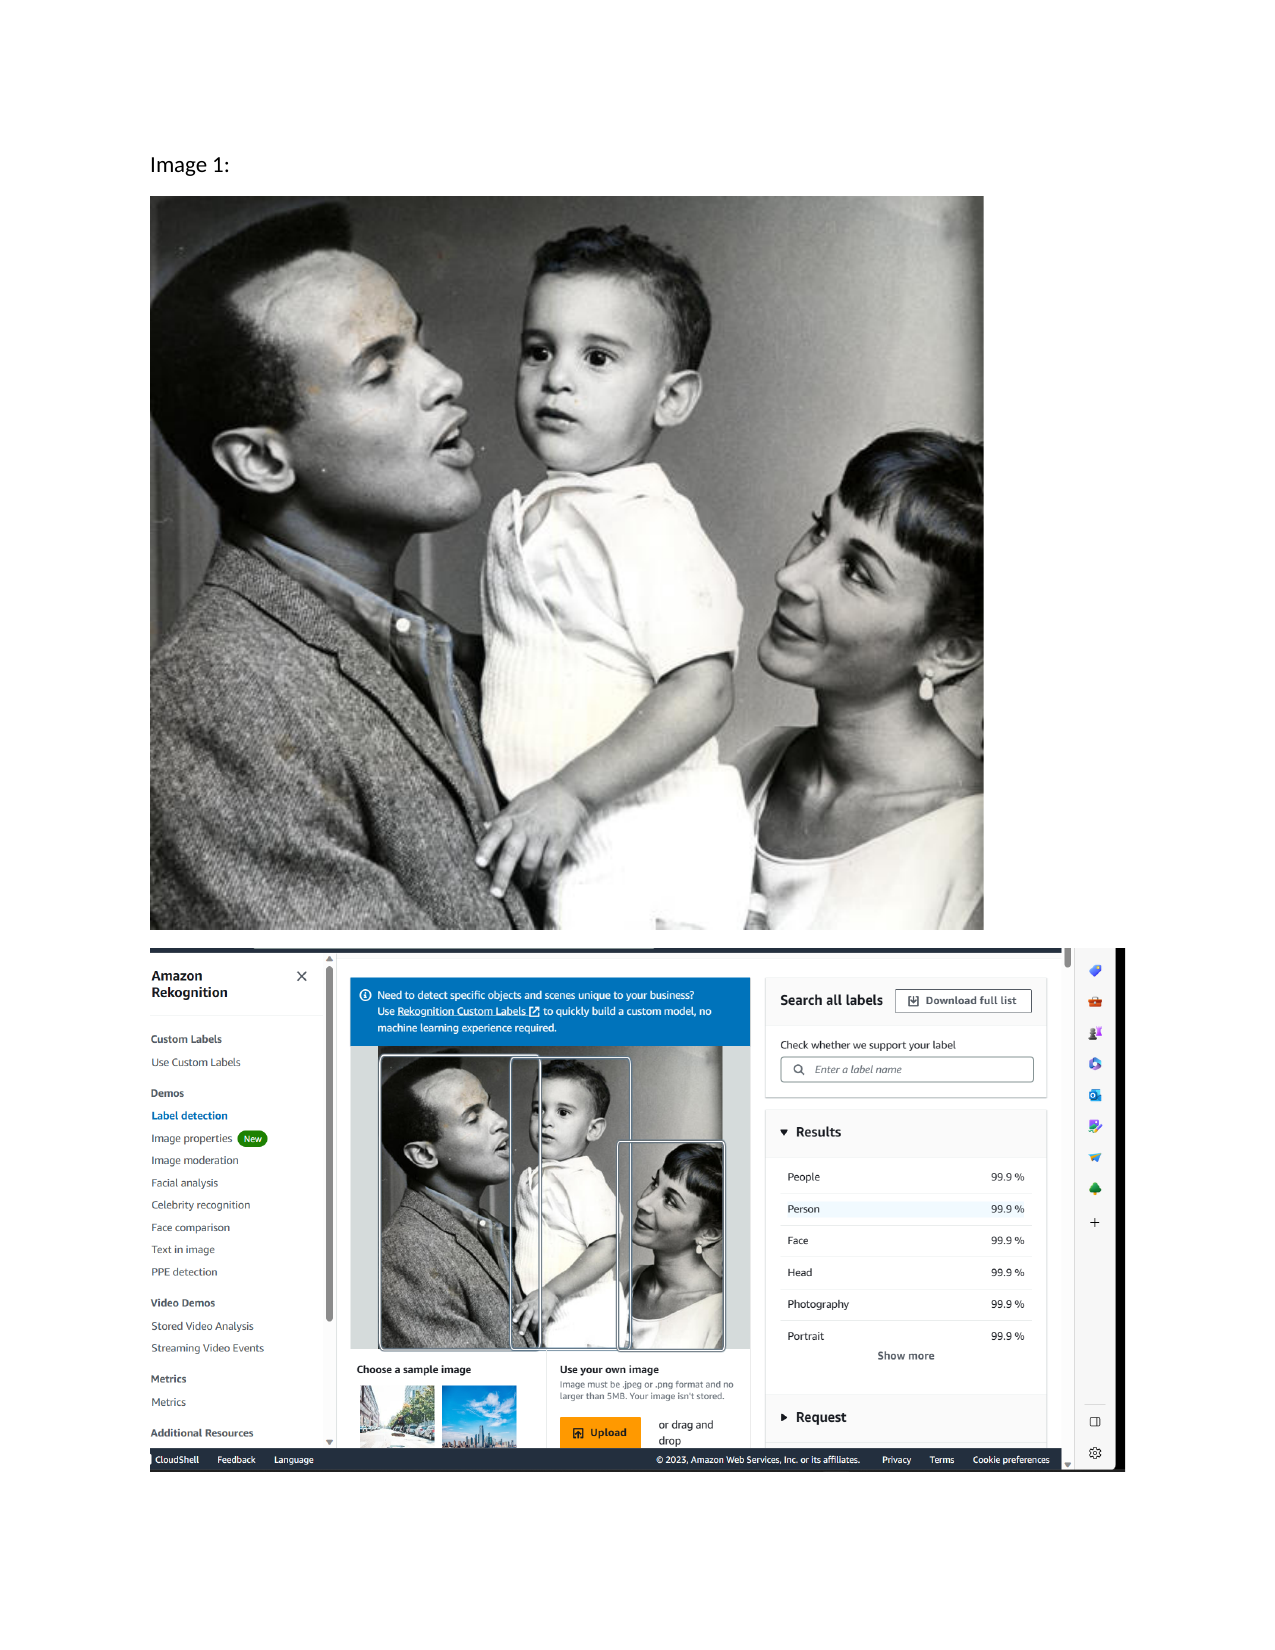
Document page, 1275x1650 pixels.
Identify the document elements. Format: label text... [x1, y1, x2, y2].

picture [150, 196, 984, 930]
text Image 1: [150, 150, 1125, 178]
picture [150, 948, 1125, 1472]
